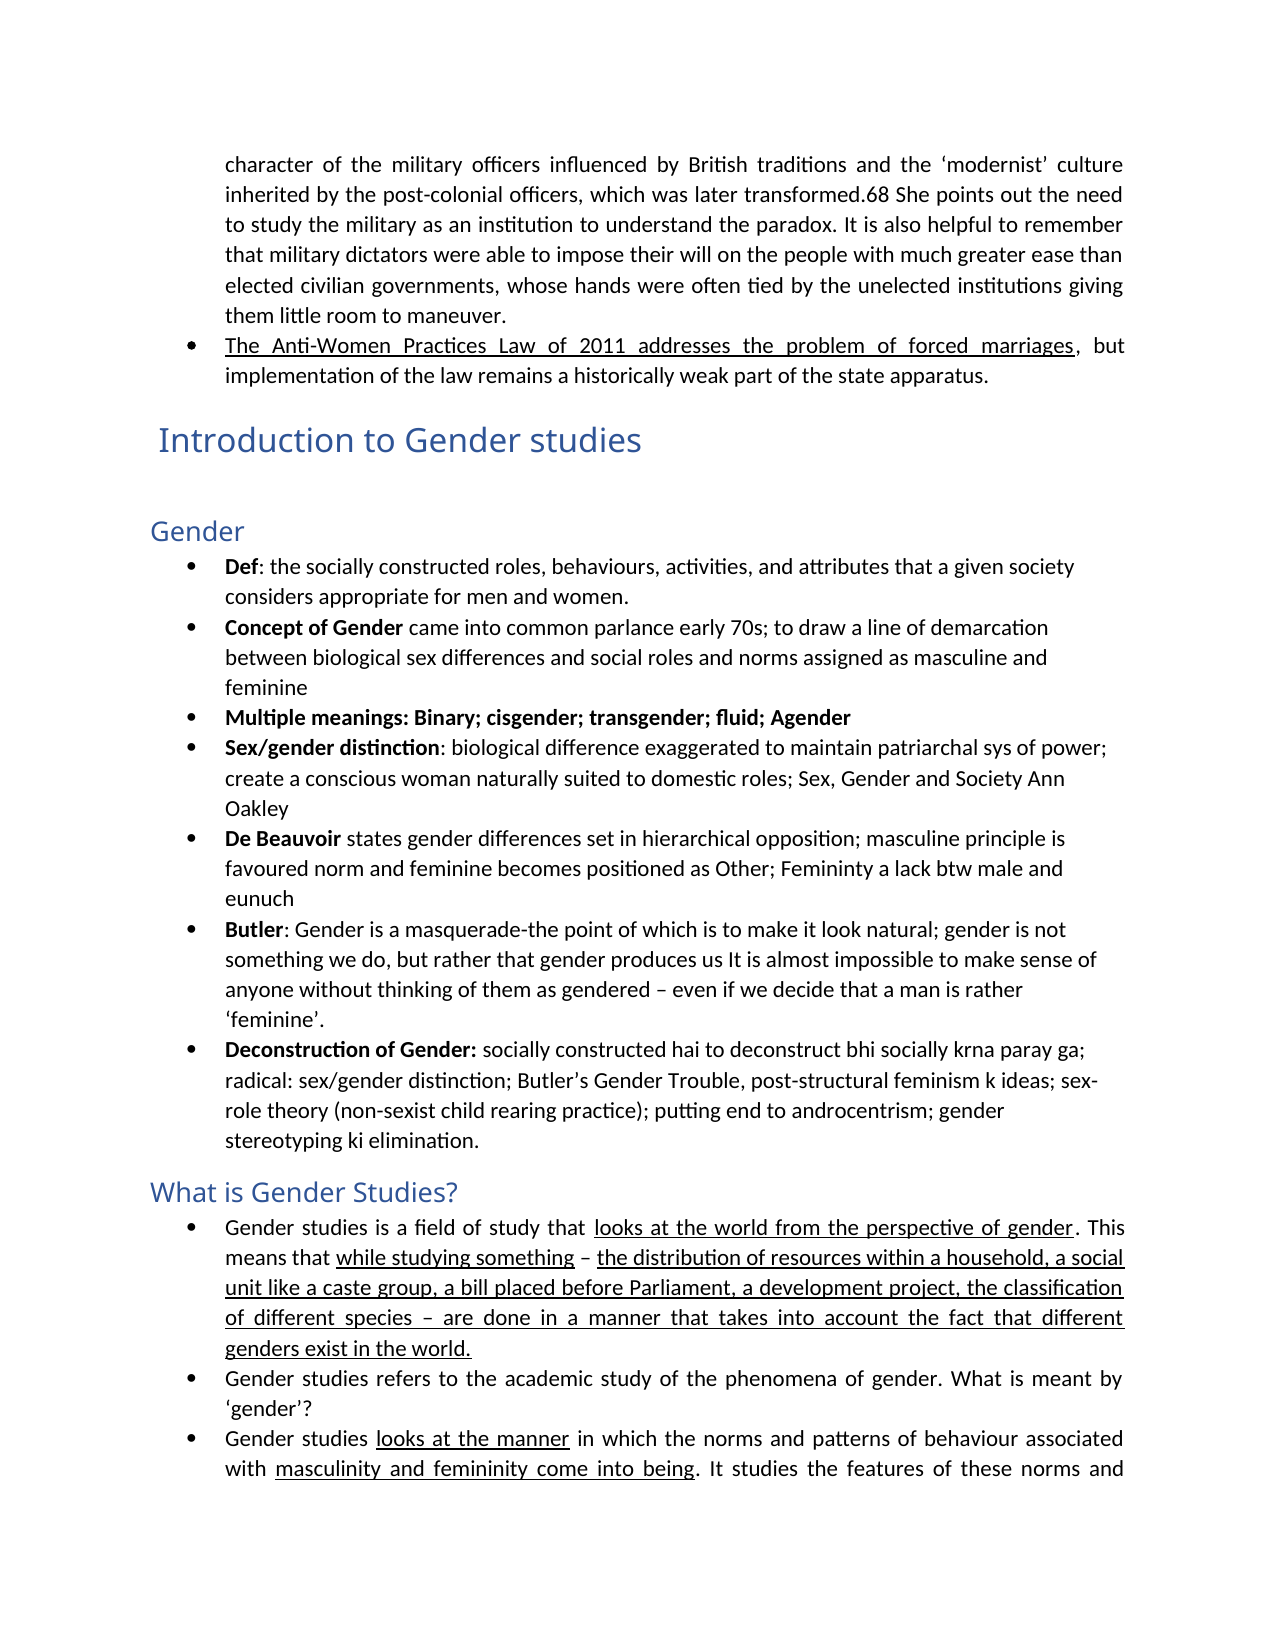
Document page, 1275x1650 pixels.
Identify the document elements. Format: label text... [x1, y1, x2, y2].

list Sex/gender distinction: biological difference exaggerated to maintain patriarchal sys of power; create a conscious woman naturally suited to domestic roles; Sex, Gender and Society Ann Oakley [187, 733, 1125, 822]
list Def: the socially constructed roles, behaviours, activities, and attributes that a given society considers appropriate for men and women. [187, 552, 1125, 611]
list The Anti-Women Practices Law of 2011 addresses the problem of forced marriages, but implementation of the law remains a historically weak part of the state apparatus. [187, 331, 1125, 389]
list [187, 150, 1125, 329]
list Deconstruction of Gender: socially constructed hai to deconstruct bhi socially krna paray ga; radical: sex/gender distinction; Butler’s Gender Trouble, post-structural feminism k ideas; sex-role theory (non-sexist child rearing practice); putting end to androcentrism; gender stereotyping ki elimination. [187, 1036, 1125, 1154]
subtitle Introduction to Gender studies [150, 417, 1125, 462]
list Butler: Gender is a masquerade-the point of which is to make it look natural; gender is not something we do, but rather that gender produces us It is almost impossible to make sense of anyone without thinking of them as gendered – even if we decide that a man is rather ‘feminine’. [187, 915, 1125, 1033]
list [187, 1424, 1125, 1483]
list De Beauvoir states gender differences set in hierarchical opposition; masculine principle is favoured norm and feminine becomes positioned as Other; Femininty a lack btw male and eunuch [187, 824, 1125, 913]
subtitle Gender [150, 512, 1125, 549]
subtitle What is Gender Studies? [150, 1173, 1125, 1210]
list Concept of Gender came into common parlance early 70s; to draw a line of demarcation between biological sex differences and social roles and norms assigned as masculine and feminine [187, 613, 1125, 701]
list Multiple meanings: Binary; cisgender; transgender; fluid; Agender [187, 703, 1125, 731]
list Gender studies is a field of study that looks at the world from the perspective of gender. This means that while studying something – the distribution of resources within a household, a social unit like a caste group, a bill placed before Parliament, a development project, the classification of different species – are done in a manner that takes into account the fact that different genders exist in the world. [187, 1213, 1125, 1362]
list Gender studies refers to the academic study of the phenomena of gender. What is meant by ‘gender’? [187, 1364, 1125, 1422]
